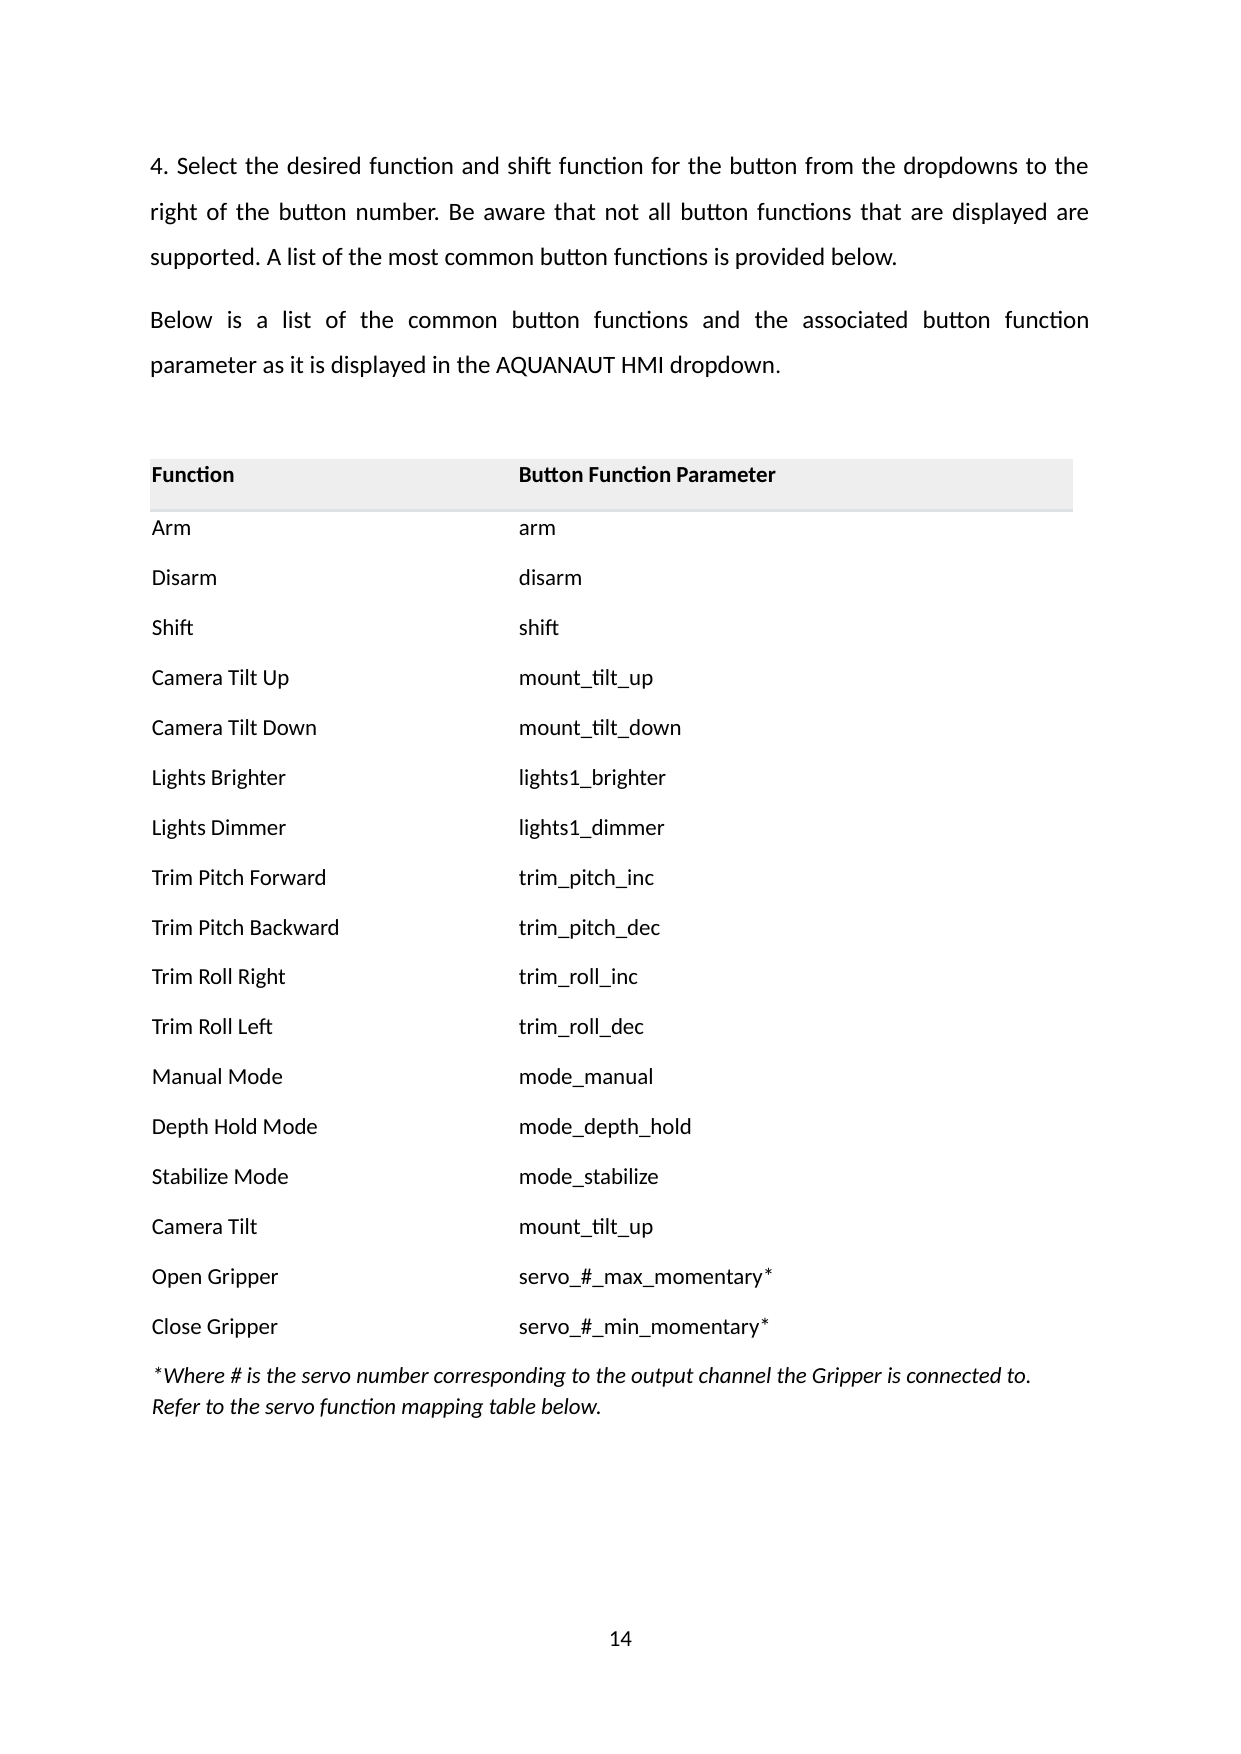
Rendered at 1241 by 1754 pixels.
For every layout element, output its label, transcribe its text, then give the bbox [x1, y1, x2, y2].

table_cell Trim Roll Left [150, 1011, 517, 1061]
table_cell mode_depth_hold [517, 1111, 1073, 1161]
table_cell Depth Hold Mode [150, 1111, 517, 1161]
table_cell trim_roll_dec [517, 1011, 1073, 1061]
text 4. Select the desired function and shift function for the button from the dropdowns to the right of the button number. Be aware that not all button functions that are displayed are supported. A list of the most common button functions is provided below. [150, 150, 1090, 272]
table_cell Camera Tilt Up [150, 662, 517, 711]
table_cell lights1_dimmer [517, 811, 1073, 861]
table_cell Trim Roll Right [150, 961, 517, 1011]
table_cell trim_roll_inc [517, 961, 1073, 1011]
table_cell Disarm [150, 562, 517, 612]
table_cell Lights Brighter [150, 761, 517, 811]
table_cell Trim Pitch Forward [150, 861, 517, 911]
table_cell mount_tilt_up [517, 1210, 1073, 1260]
table_cell mode_manual [517, 1061, 1073, 1111]
table_cell Open Gripper [150, 1260, 517, 1310]
table_cell mount_tilt_up [517, 662, 1073, 711]
table_cell trim_pitch_dec [517, 911, 1073, 961]
table_cell Lights Dimmer [150, 811, 517, 861]
text Below is a list of the common button functions and the associated button function parameter as it is displayed in the AQUANAUT HMI dropdown. [150, 304, 1090, 380]
table_cell disarm [517, 562, 1073, 612]
table_cell Trim Pitch Backward [150, 911, 517, 961]
table_cell *Where # is the servo number corresponding to the output channel the Gripper is connected to. Refer to the servo function mapping table below. [150, 1360, 1073, 1487]
table_cell Camera Tilt Down [150, 711, 517, 761]
table_cell servo_#_min_momentary* [517, 1310, 1073, 1360]
table_cell mode_stabilize [517, 1161, 1073, 1210]
table_cell arm [517, 512, 1073, 562]
table_cell trim_pitch_inc [517, 861, 1073, 911]
table_cell Shift [150, 612, 517, 662]
table_cell Manual Mode [150, 1061, 517, 1111]
table_cell servo_#_max_momentary* [517, 1260, 1073, 1310]
table_cell Close Gripper [150, 1310, 517, 1360]
table_header Function [150, 459, 517, 509]
table_cell Camera Tilt [150, 1210, 517, 1260]
table_cell Arm [150, 512, 517, 562]
table_cell lights1_brighter [517, 761, 1073, 811]
table_cell Stabilize Mode [150, 1161, 517, 1210]
table_header Button Function Parameter [517, 459, 1073, 509]
table_cell shift [517, 612, 1073, 662]
table_cell mount_tilt_down [517, 711, 1073, 761]
